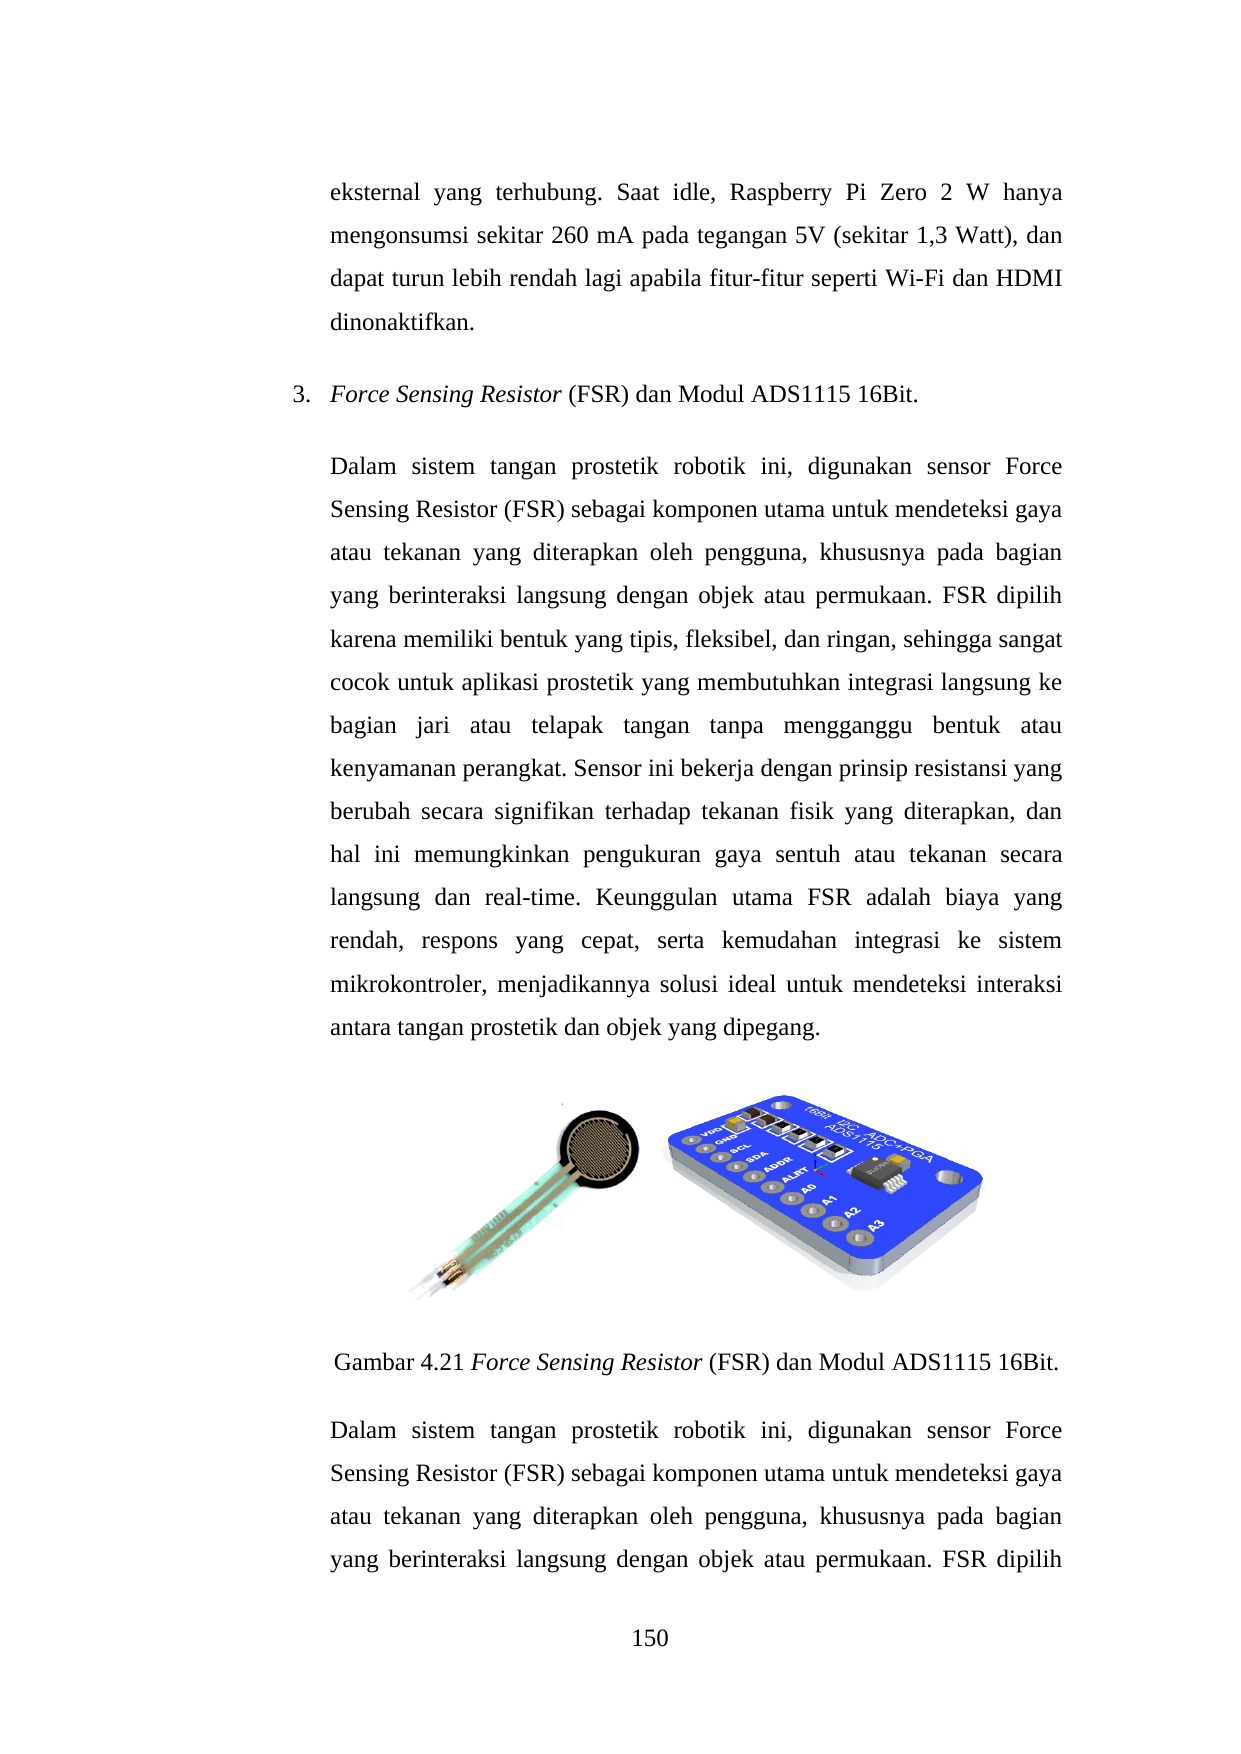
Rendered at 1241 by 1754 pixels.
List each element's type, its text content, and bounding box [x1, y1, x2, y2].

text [330, 1415, 1063, 1573]
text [330, 177, 1063, 335]
text Gambar 4.21 Force Sensing Resistor (FSR) dan Modul ADS1115 16Bit. [325, 1347, 1063, 1375]
picture [407, 1084, 986, 1303]
list Force Sensing Resistor (FSR) dan Modul ADS1115 16Bit. [292, 379, 1063, 408]
